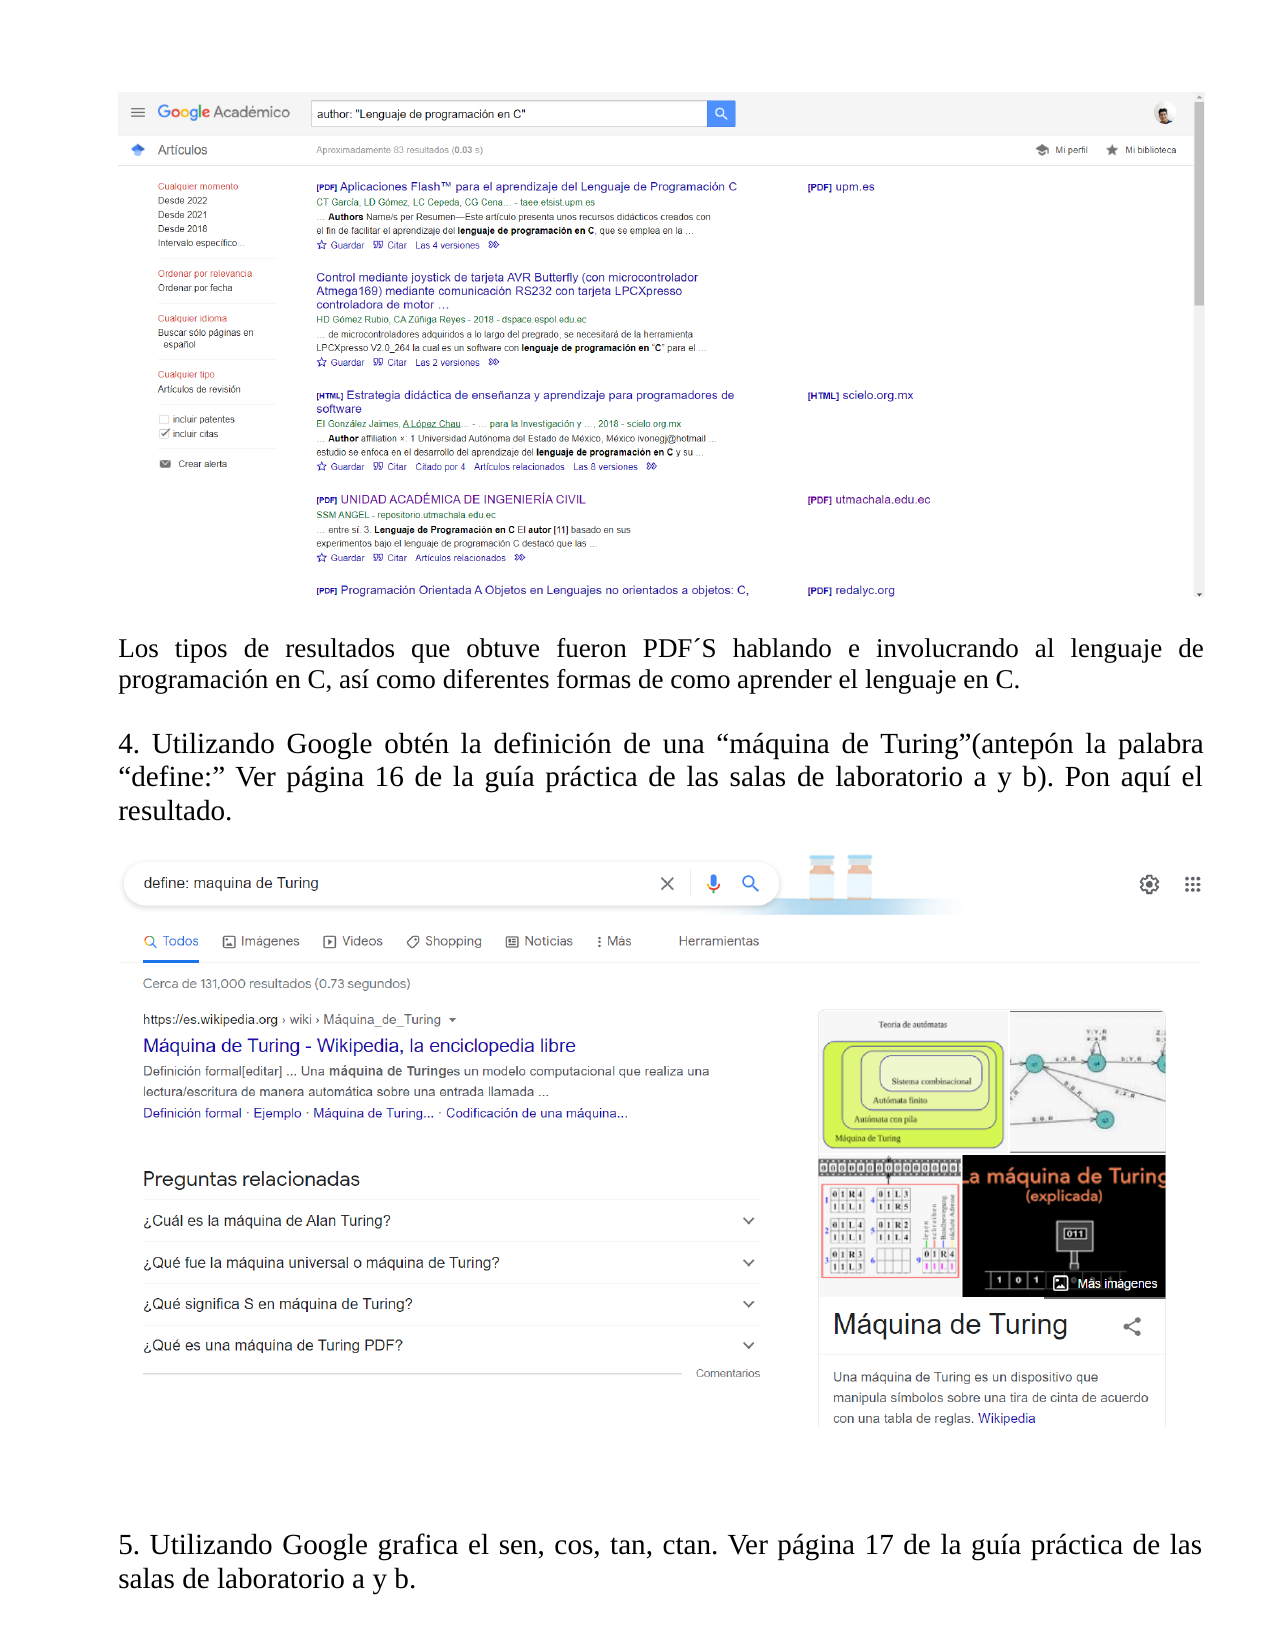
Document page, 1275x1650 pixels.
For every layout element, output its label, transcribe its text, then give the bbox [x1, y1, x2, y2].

text Los tipos de resultados que obtuve fueron PDF´S hablando e involucrando al lenguaje de programación en C, así como diferentes formas de como aprender el lenguaje en C. [118, 632, 1205, 695]
text 4. Utilizando Google obtén la definición de una “máquina de Turing”(antepón la palabra “define:” Ver página 16 de la guía práctica de las salas de laboratorio a y b). Pon aquí el resultado. [118, 726, 1205, 826]
picture [118, 837, 1202, 1427]
picture [118, 92, 1205, 597]
text 5. Utilizando Google grafica el sen, cos, tan, ctan. Ver página 17 de la guía práctica de las salas de laboratorio a y b. [118, 1527, 1205, 1594]
